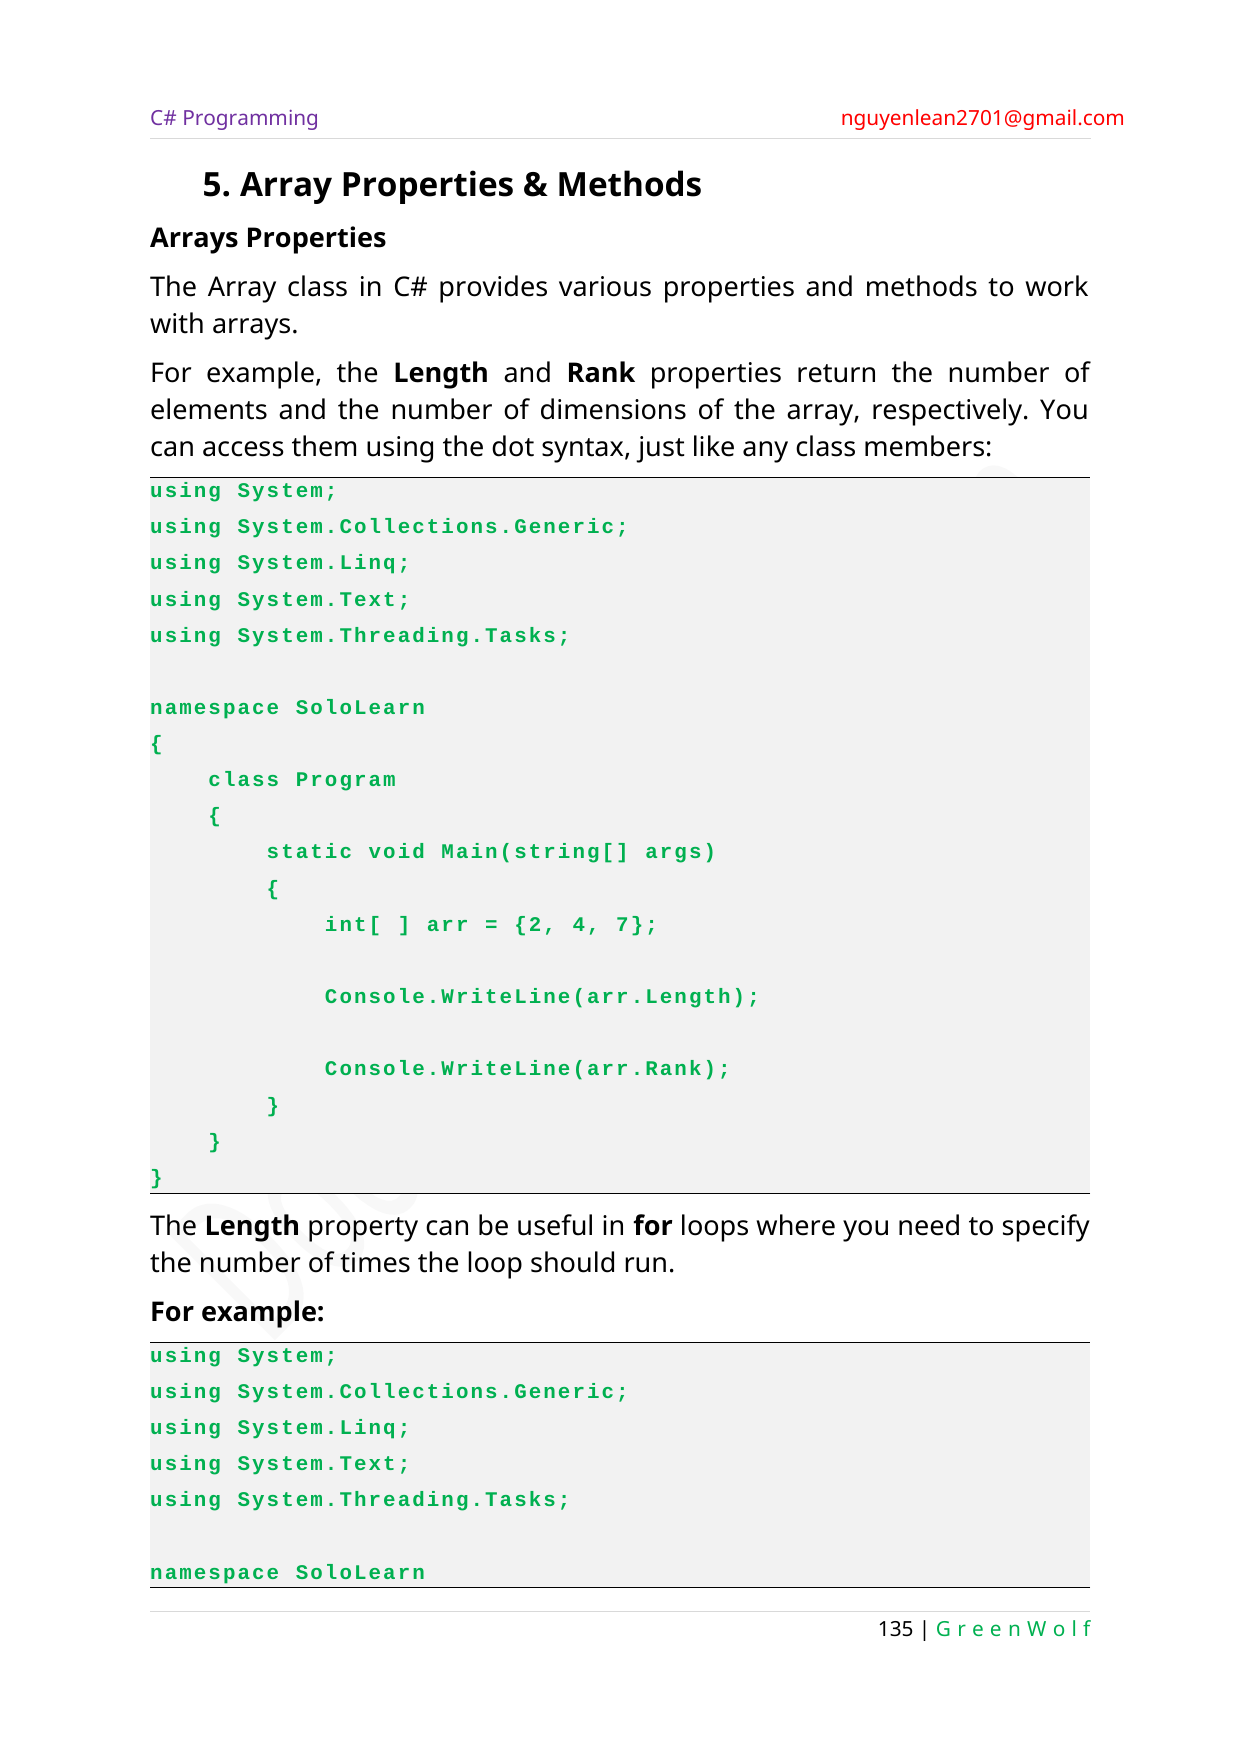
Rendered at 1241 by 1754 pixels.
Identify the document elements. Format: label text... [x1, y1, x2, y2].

text using System.Collections.Generic; [150, 513, 1090, 540]
text Console.WriteLine(arr.Rank); [150, 1055, 1090, 1082]
text } [150, 1128, 1090, 1154]
text using System; [150, 1343, 1090, 1368]
text int[ ] arr = {2, 4, 7}; [150, 911, 1090, 937]
text using System.Text; [150, 585, 1090, 612]
text Console.WriteLine(arr.Length); [150, 983, 1090, 1010]
text namespace SoloLearn [150, 694, 1090, 721]
text using System.Collections.Generic; [150, 1378, 1090, 1405]
text For example: [150, 1292, 1090, 1329]
text { [150, 802, 1090, 829]
text using System.Linq; [150, 1414, 1090, 1441]
text static void Main(string[] args) [150, 838, 1090, 865]
text Arrays Properties [150, 218, 1090, 255]
subtitle Array Properties & Methods [202, 160, 1090, 206]
text namespace SoloLearn [150, 1559, 1090, 1587]
text using System.Linq; [150, 549, 1090, 576]
text using System.Threading.Tasks; [150, 622, 1090, 648]
text { [150, 730, 1090, 757]
text using System; [150, 478, 1090, 504]
text } [150, 1164, 1090, 1193]
text class Program [150, 766, 1090, 793]
text } [150, 1091, 1090, 1118]
text { [150, 874, 1090, 901]
text The Length property can be useful in for loops where you need to specify the number of times the loop should run. [150, 1206, 1090, 1280]
text using System.Text; [150, 1450, 1090, 1477]
text For example, the Length and Rank properties return the number of elements and the number of dimensions of the array, respectively. You can access them using the dot syntax, just like any class members: [150, 354, 1090, 464]
text The Array class in C# provides various properties and methods to work with arrays. [150, 268, 1090, 341]
text using System.Threading.Tasks; [150, 1486, 1090, 1513]
